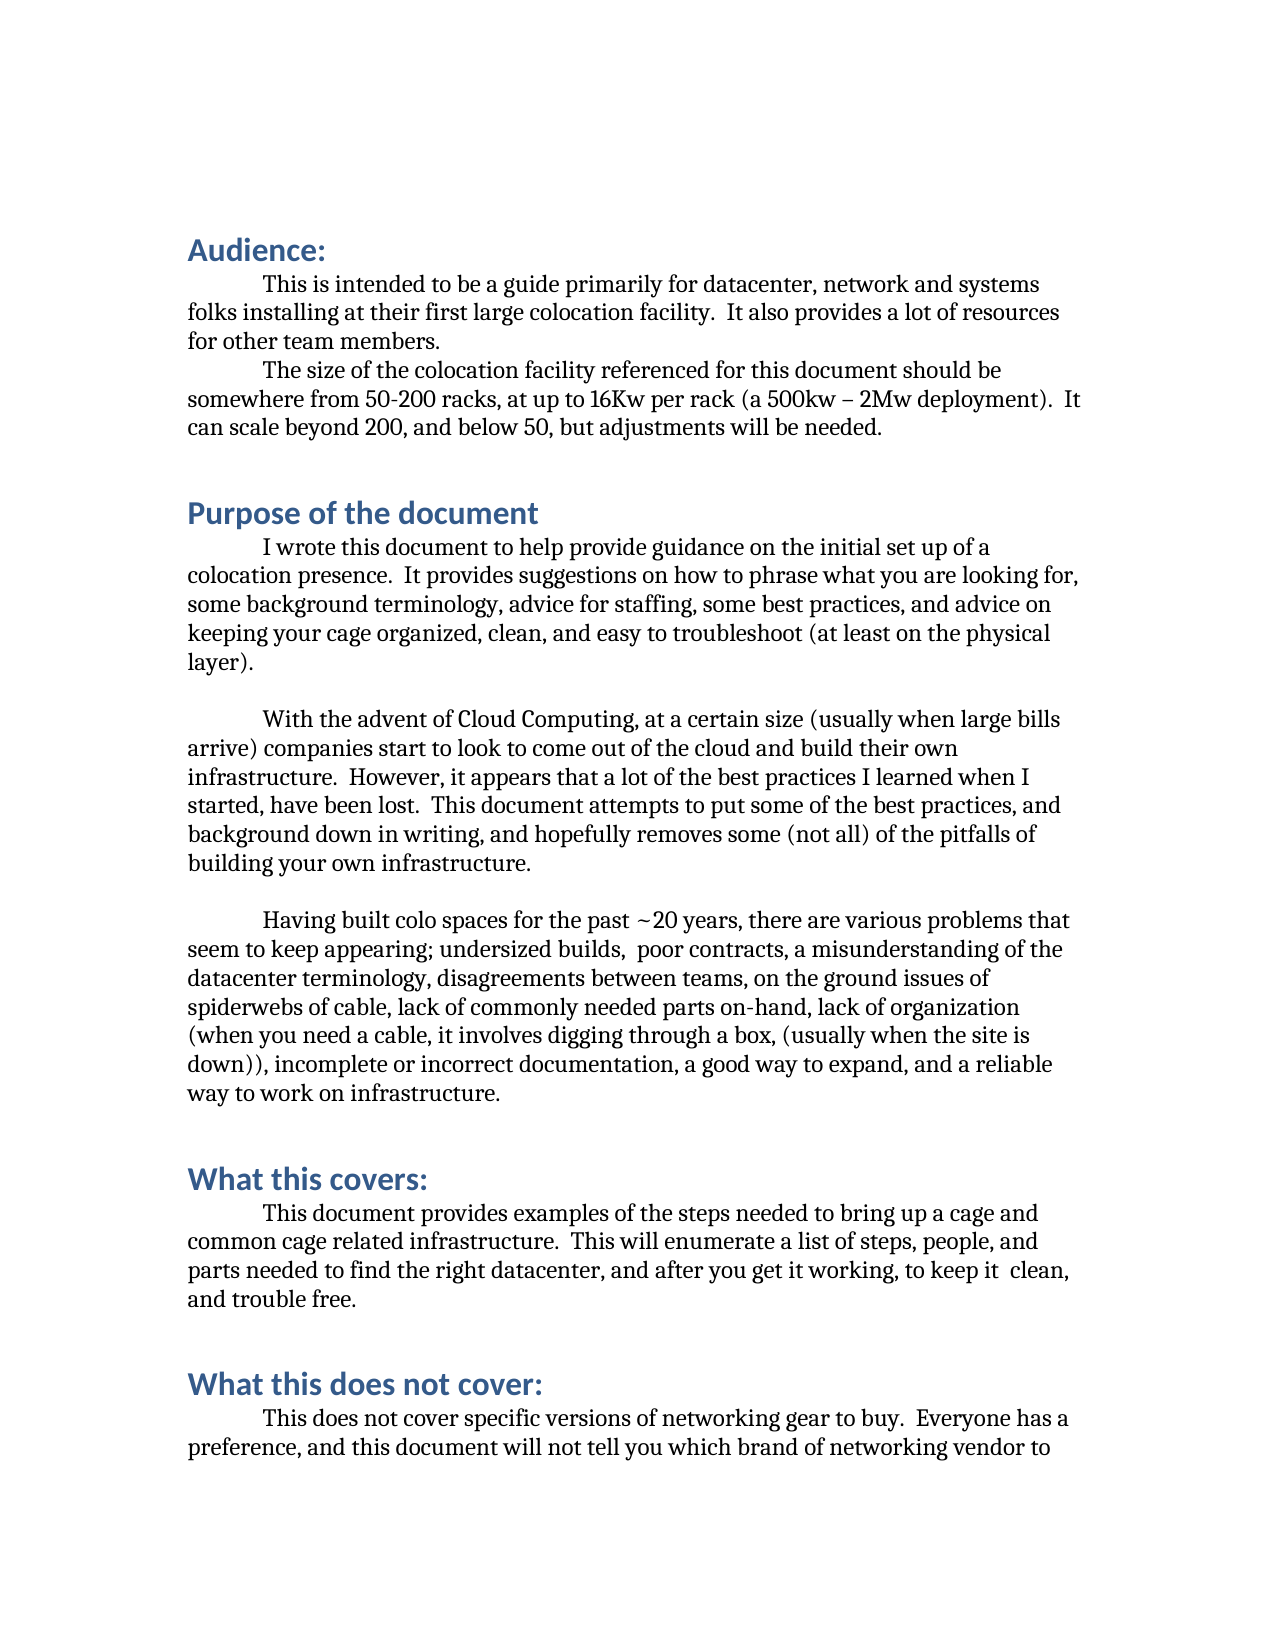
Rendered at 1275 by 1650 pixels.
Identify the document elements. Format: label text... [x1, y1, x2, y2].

subtitle What this covers: [187, 1158, 1087, 1198]
text This is intended to be a guide primarily for datacenter, network and systems folks installing at their first large colocation facility. It also provides a lot of resources for other team members. [187, 269, 1087, 356]
text With the advent of Cloud Computing, at a certain size (usually when large bills arrive) companies start to look to come out of the cloud and build their own infrastructure. However, it appears that a lot of the best practices I learned when I started, have been lost. This document attempts to put some of the best practices, and background down in writing, and hopefully removes some (not all) of the pitfalls of building your own infrastructure. [187, 705, 1087, 878]
subtitle What this does not cover: [187, 1363, 1087, 1404]
text The size of the colocation facility referenced for this document should be somewhere from 50-200 racks, at up to 16Kw per rack (a 500kw – 2Mw deployment). It can scale beyond 200, and below 50, but adjustments will be needed. [187, 356, 1087, 442]
text This document provides examples of the steps needed to bring up a cage and common cage related infrastructure. This will enumerate a list of steps, people, and parts needed to find the right datacenter, and after you get it working, to keep it clean, and trouble free. [187, 1198, 1087, 1313]
subtitle Purpose of the document [187, 492, 1087, 533]
text I wrote this document to help provide guidance on the initial set up of a colocation presence. It provides suggestions on how to phrase what you are looking for, some background terminology, advice for staffing, some best practices, and advice on keeping your cage organized, clean, and easy to troubleshoot (at least on the physical layer). [187, 533, 1087, 676]
subtitle Audience: [187, 229, 1087, 269]
text Having built colo spaces for the past ~20 years, there are various problems that seem to keep appearing; undersized builds, poor contracts, a misunderstanding of the datacenter terminology, disagreements between teams, on the ground issues of spiderwebs of cable, lack of commonly needed parts on-hand, lack of organization (when you need a cable, it involves digging through a box, (usually when the site is down)), incomplete or incorrect documentation, a good way to expand, and a reliable way to work on infrastructure. [187, 906, 1087, 1108]
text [187, 1404, 1087, 1462]
